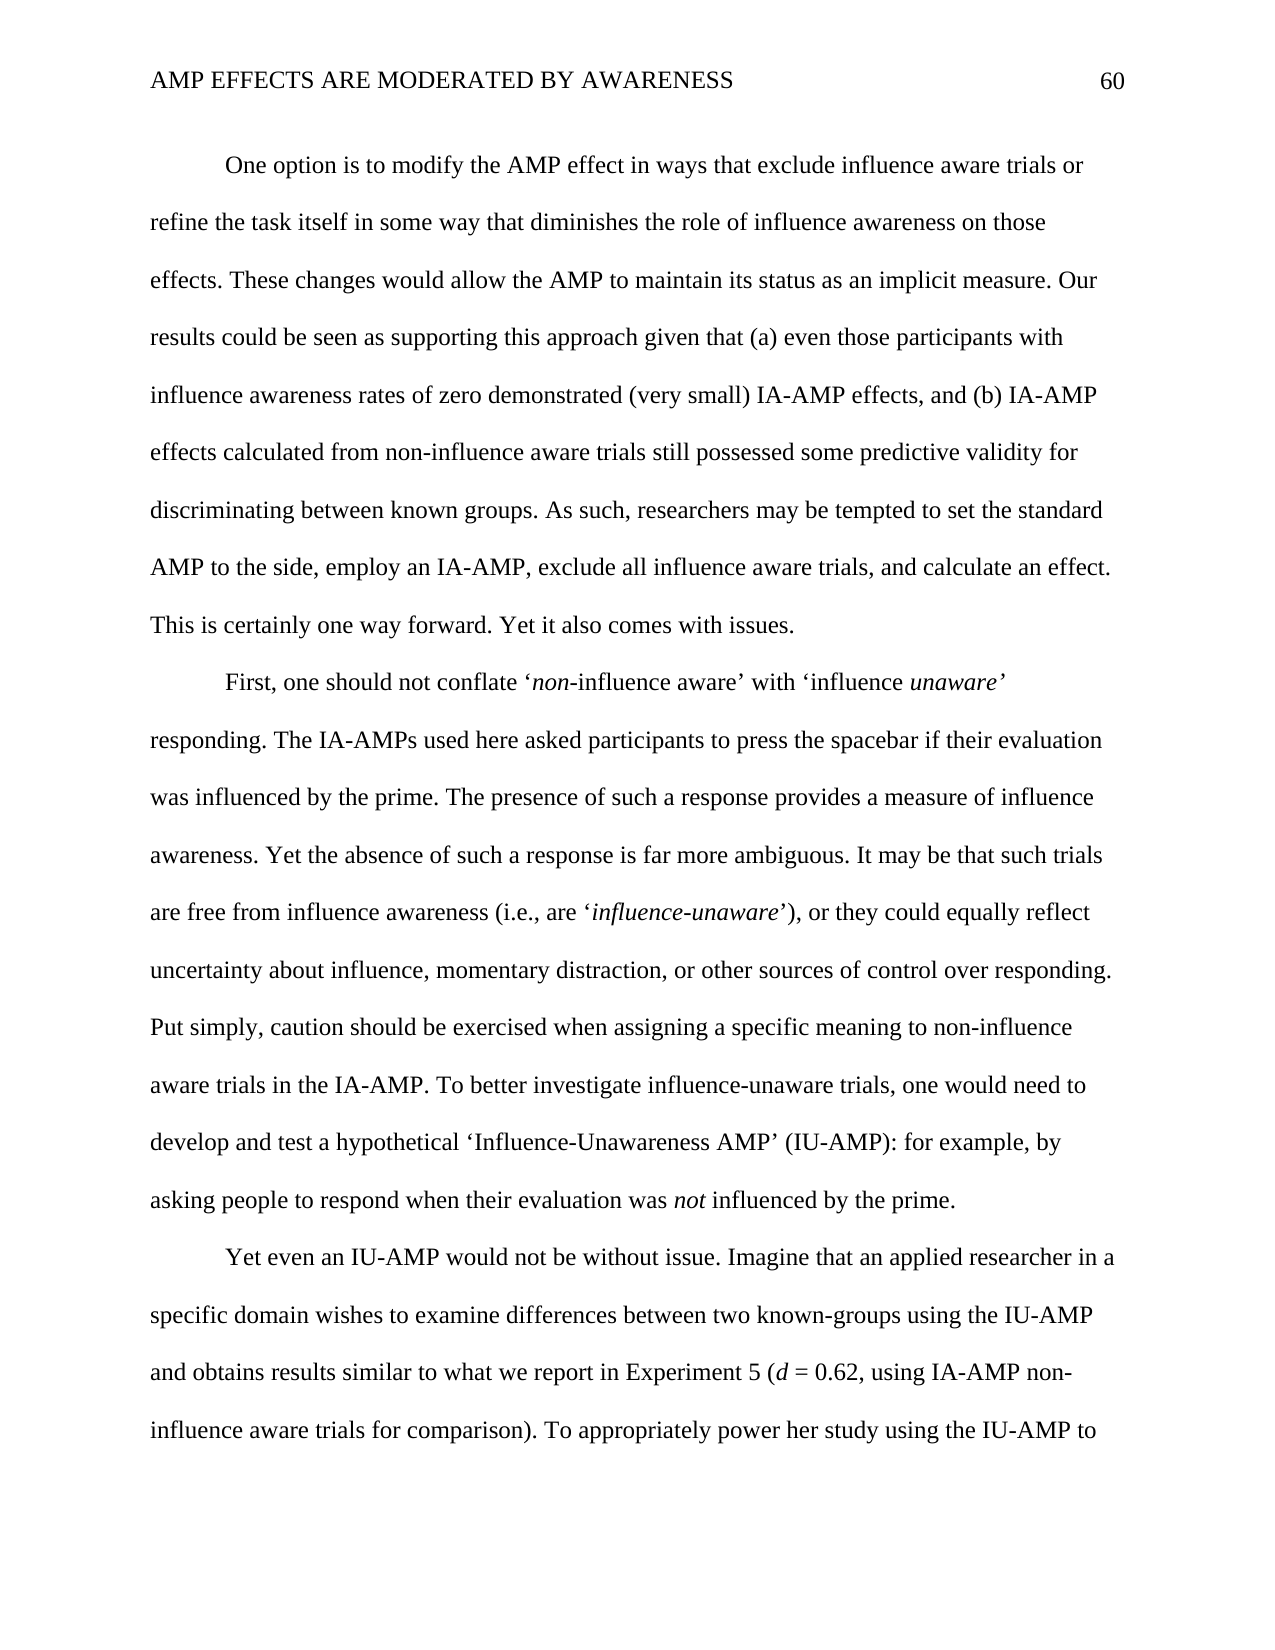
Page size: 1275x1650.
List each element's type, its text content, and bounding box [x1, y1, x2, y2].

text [150, 1242, 1125, 1444]
text First, one should not conflate ‘non-influence aware’ with ‘influence unaware’ responding. The IA-AMPs used here asked participants to press the spacebar if their evaluation was influenced by the prime. The presence of such a response provides a measure of influence awareness. Yet the absence of such a response is far more ambiguous. It may be that such trials are free from influence awareness (i.e., are ‘influence-unaware’), or they could equally reflect uncertainty about influence, momentary distraction, or other sources of control over responding. Put simply, caution should be exercised when assigning a specific meaning to non-influence aware trials in the IA-AMP. To better investigate influence-unaware trials, one would need to develop and test a hypothetical ‘Influence-Unawareness AMP’ (IU-AMP): for example, by asking people to respond when their evaluation was not influenced by the prime. [150, 667, 1125, 1214]
text One option is to modify the AMP effect in ways that exclude influence aware trials or refine the task itself in some way that diminishes the role of influence awareness on those effects. These changes would allow the AMP to maintain its status as an implicit measure. Our results could be seen as supporting this approach given that (a) even those participants with influence awareness rates of zero demonstrated (very small) IA-AMP effects, and (b) IA-AMP effects calculated from non-influence aware trials still possessed some predictive validity for discriminating between known groups. As such, researchers may be tempted to set the standard AMP to the side, employ an IA-AMP, exclude all influence aware trials, and calculate an effect. This is certainly one way forward. Yet it also comes with issues. [150, 150, 1125, 639]
